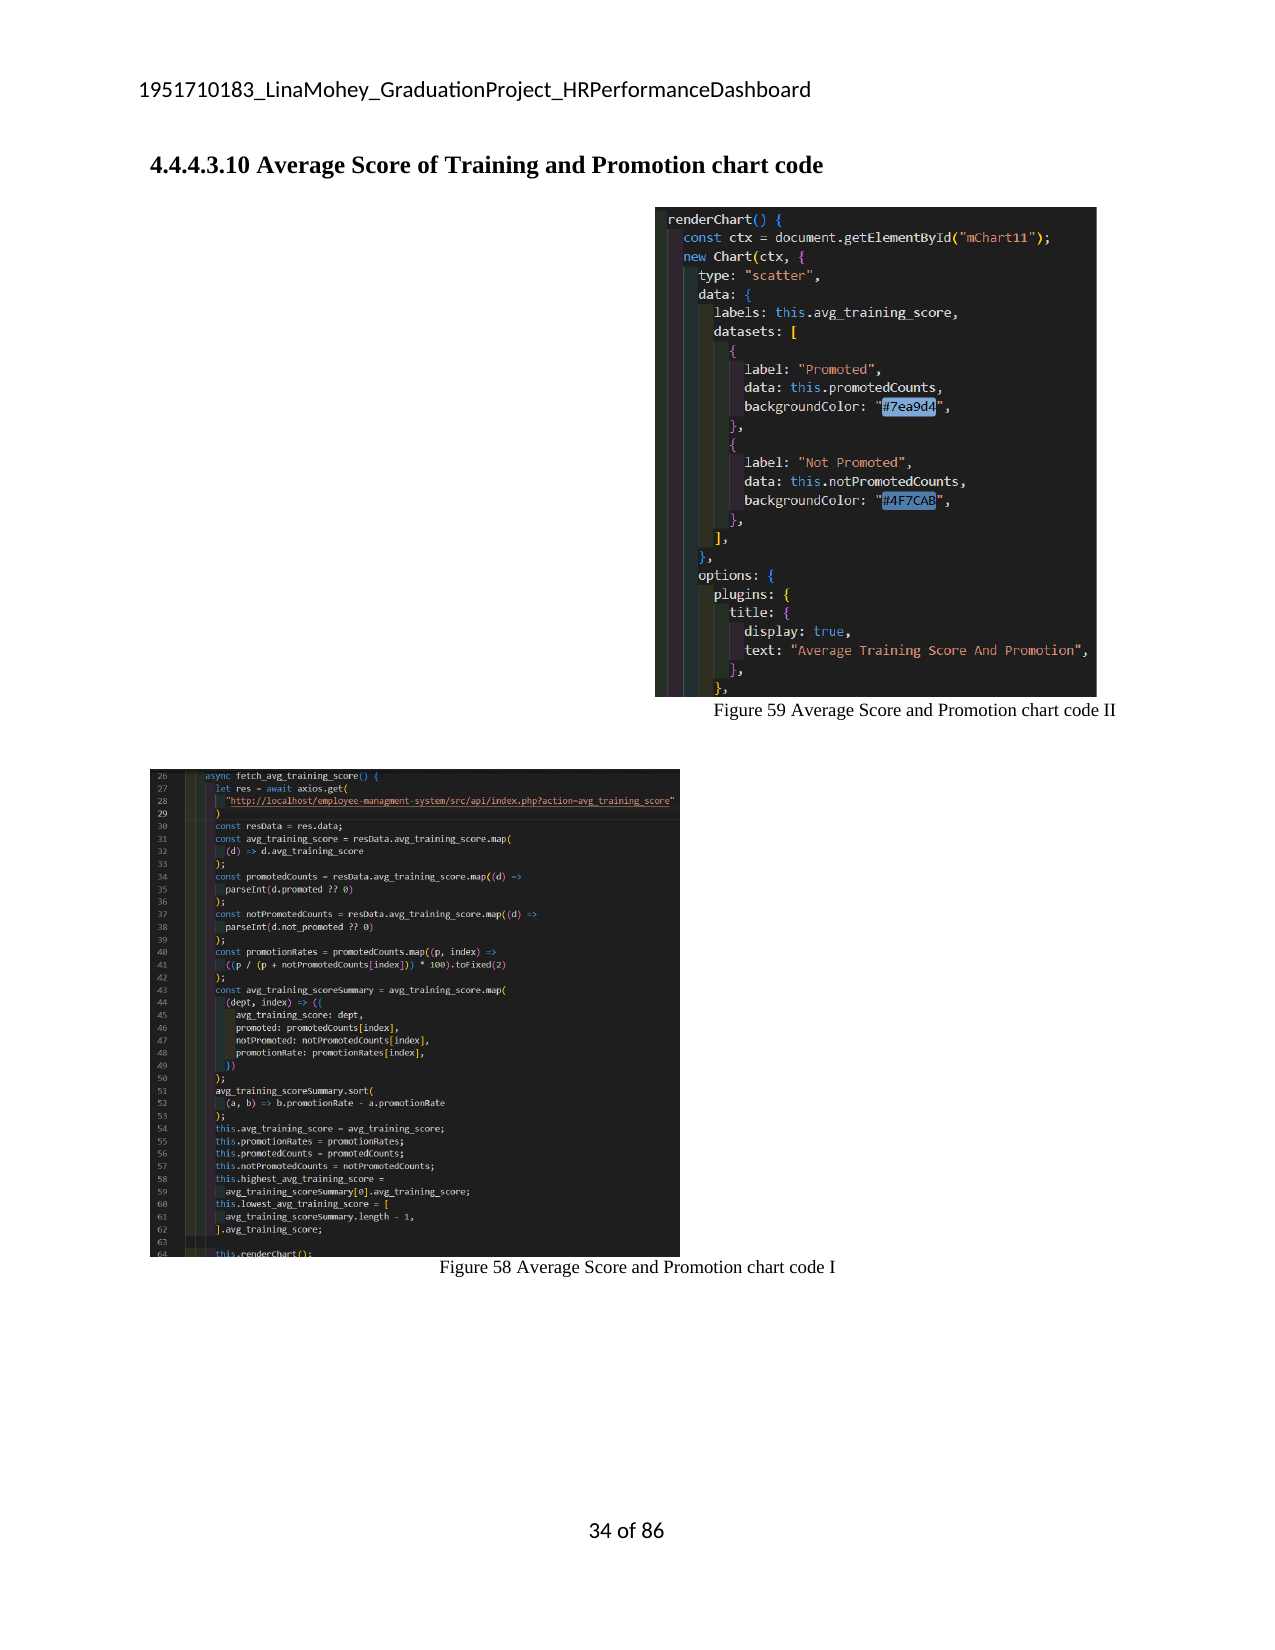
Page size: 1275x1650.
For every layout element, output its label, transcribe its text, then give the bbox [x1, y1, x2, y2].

subtitle 4.4.4.3.10 Average Score of Training and Promotion chart code [150, 150, 1125, 179]
picture [655, 207, 1097, 697]
picture [150, 769, 680, 1257]
text Figure 58 Average Score and Promotion chart code I [150, 1256, 1125, 1278]
